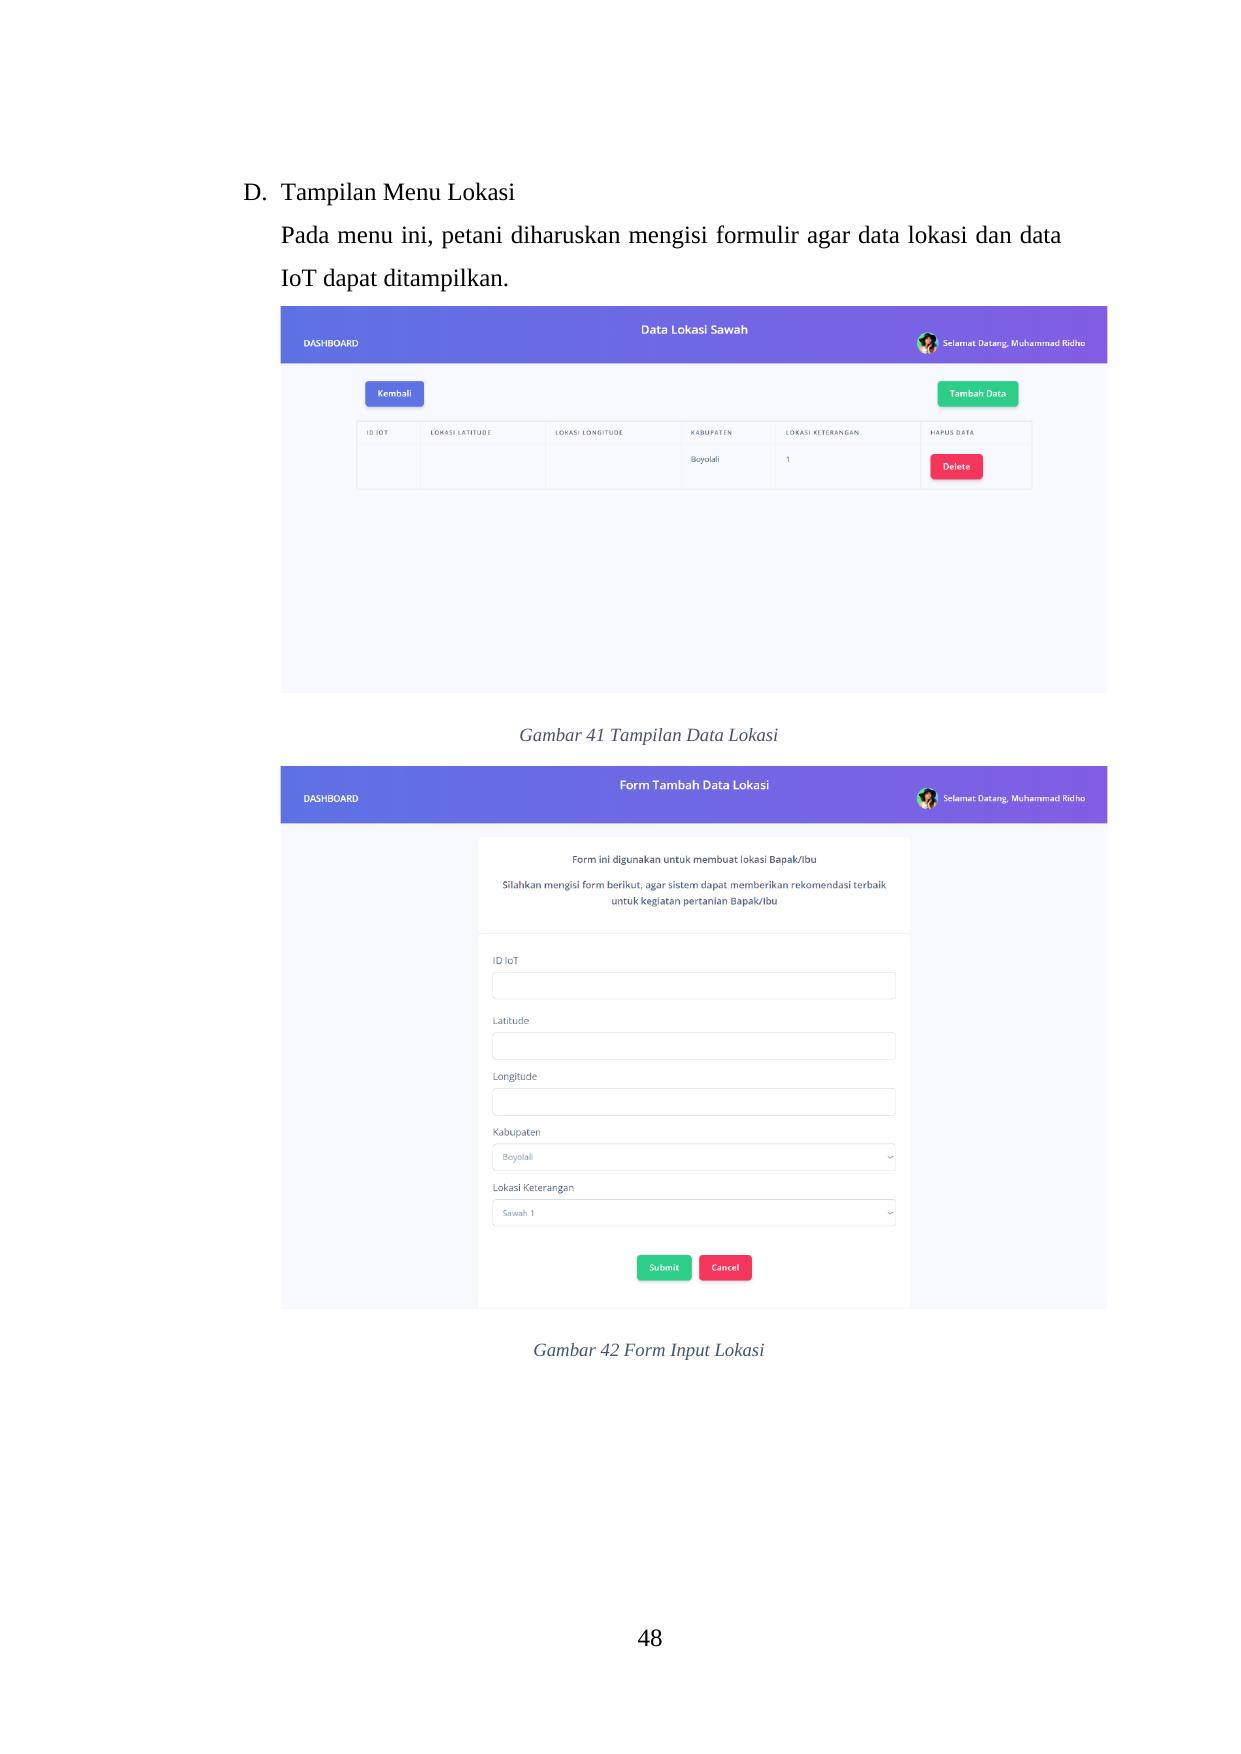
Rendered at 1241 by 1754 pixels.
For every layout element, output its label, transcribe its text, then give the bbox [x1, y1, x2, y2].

list Tampilan Menu Lokasi [243, 177, 1063, 206]
picture [280, 766, 1108, 1309]
list Pada menu ini, petani diharuskan mengisi formulir agar data lokasi dan data IoT dapat ditampilkan. [281, 220, 1063, 292]
picture [280, 306, 1108, 693]
text Gambar 42 Form Input Lokasi [236, 1339, 1063, 1361]
